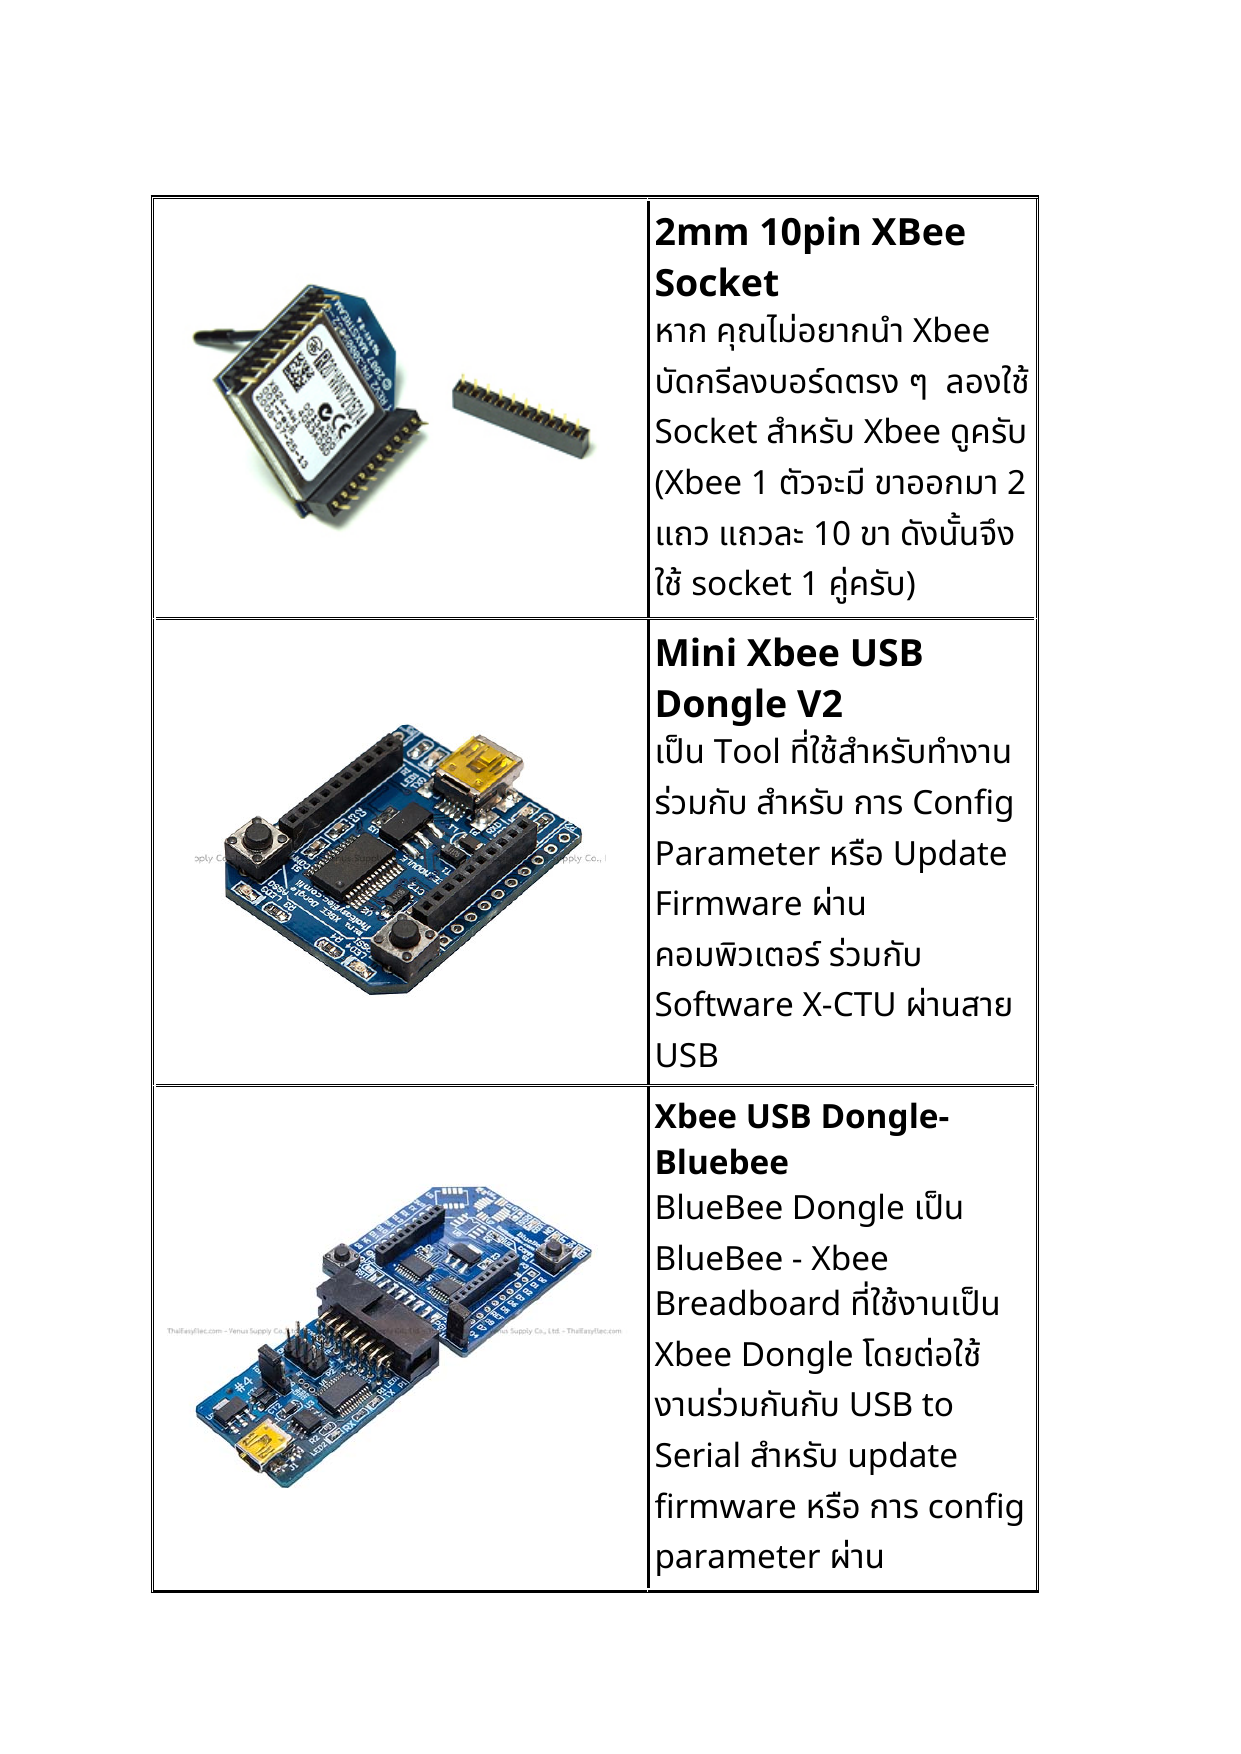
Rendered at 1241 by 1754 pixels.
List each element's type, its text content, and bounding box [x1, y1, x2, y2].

table_header 2mm 10pin XBee Socket หาก คุณไม่อยากนำ Xbee บัดกรีลงบอร์ดตรง ๆ ลองใช้ Socket สำหรับ Xbee ดูครับ (Xbee 1 ตัวจะมี ขาออกมา 2 แถว แถวละ 10 ขา ดังนั้นจึงใช้ socket 1 คู่ครับ) [648, 199, 1036, 617]
table_cell [154, 1084, 648, 1590]
table_cell [152, 617, 648, 1083]
picture [158, 225, 628, 591]
picture [158, 1093, 632, 1567]
table_header [154, 197, 648, 617]
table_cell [648, 1084, 1036, 1590]
picture [194, 649, 606, 1054]
table_cell Mini Xbee USB Dongle V2 เป็น Tool ที่ใช้สำหรับทำงานร่วมกับ สำหรับ การ Config Parameter หรือ Update Firmware ผ่านคอมพิวเตอร์ ร่วมกับ Software X-CTU ผ่านสาย USB [648, 617, 1037, 1083]
